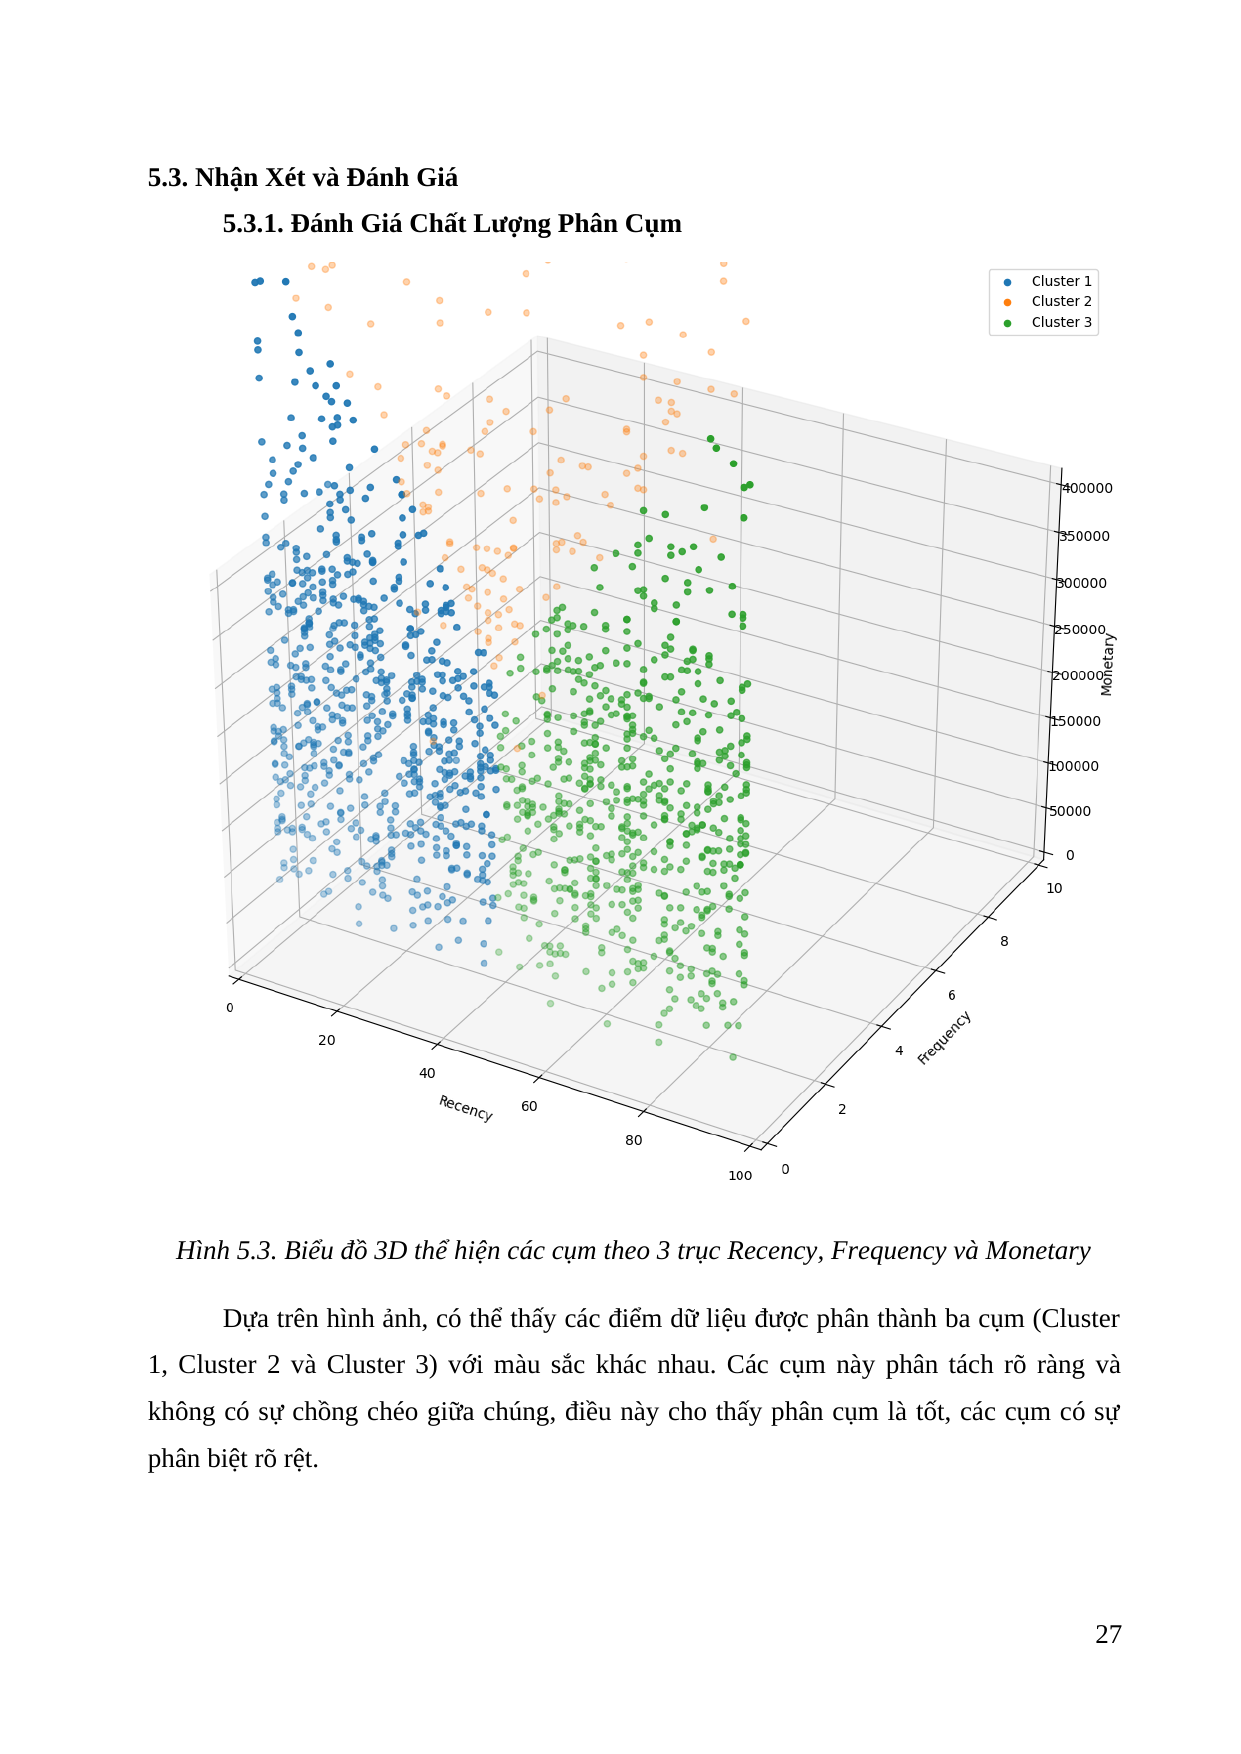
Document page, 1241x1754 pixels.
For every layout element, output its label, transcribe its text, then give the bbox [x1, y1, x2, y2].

text Dựa trên hình ảnh, có thể thấy các điểm dữ liệu được phân thành ba cụm (Cluster 1, Cluster 2 và Cluster 3) với màu sắc khác nhau. Các cụm này phân tách rõ ràng và không có sự chồng chéo giữa chúng, điều này cho thấy phân cụm là tốt, các cụm có sự phân biệt rõ rệt. [148, 1302, 1122, 1473]
subtitle 5.3. Nhận Xét và Đánh Giá [148, 161, 1122, 192]
subtitle Hình 5.3. Biểu đồ 3D thể hiện các cụm theo 3 trục Recency, Frequency và Monetary [148, 1234, 1122, 1265]
subtitle 5.3.1. Đánh Giá Chất Lượng Phân Cụm [148, 207, 1122, 238]
picture [147, 254, 1122, 1219]
